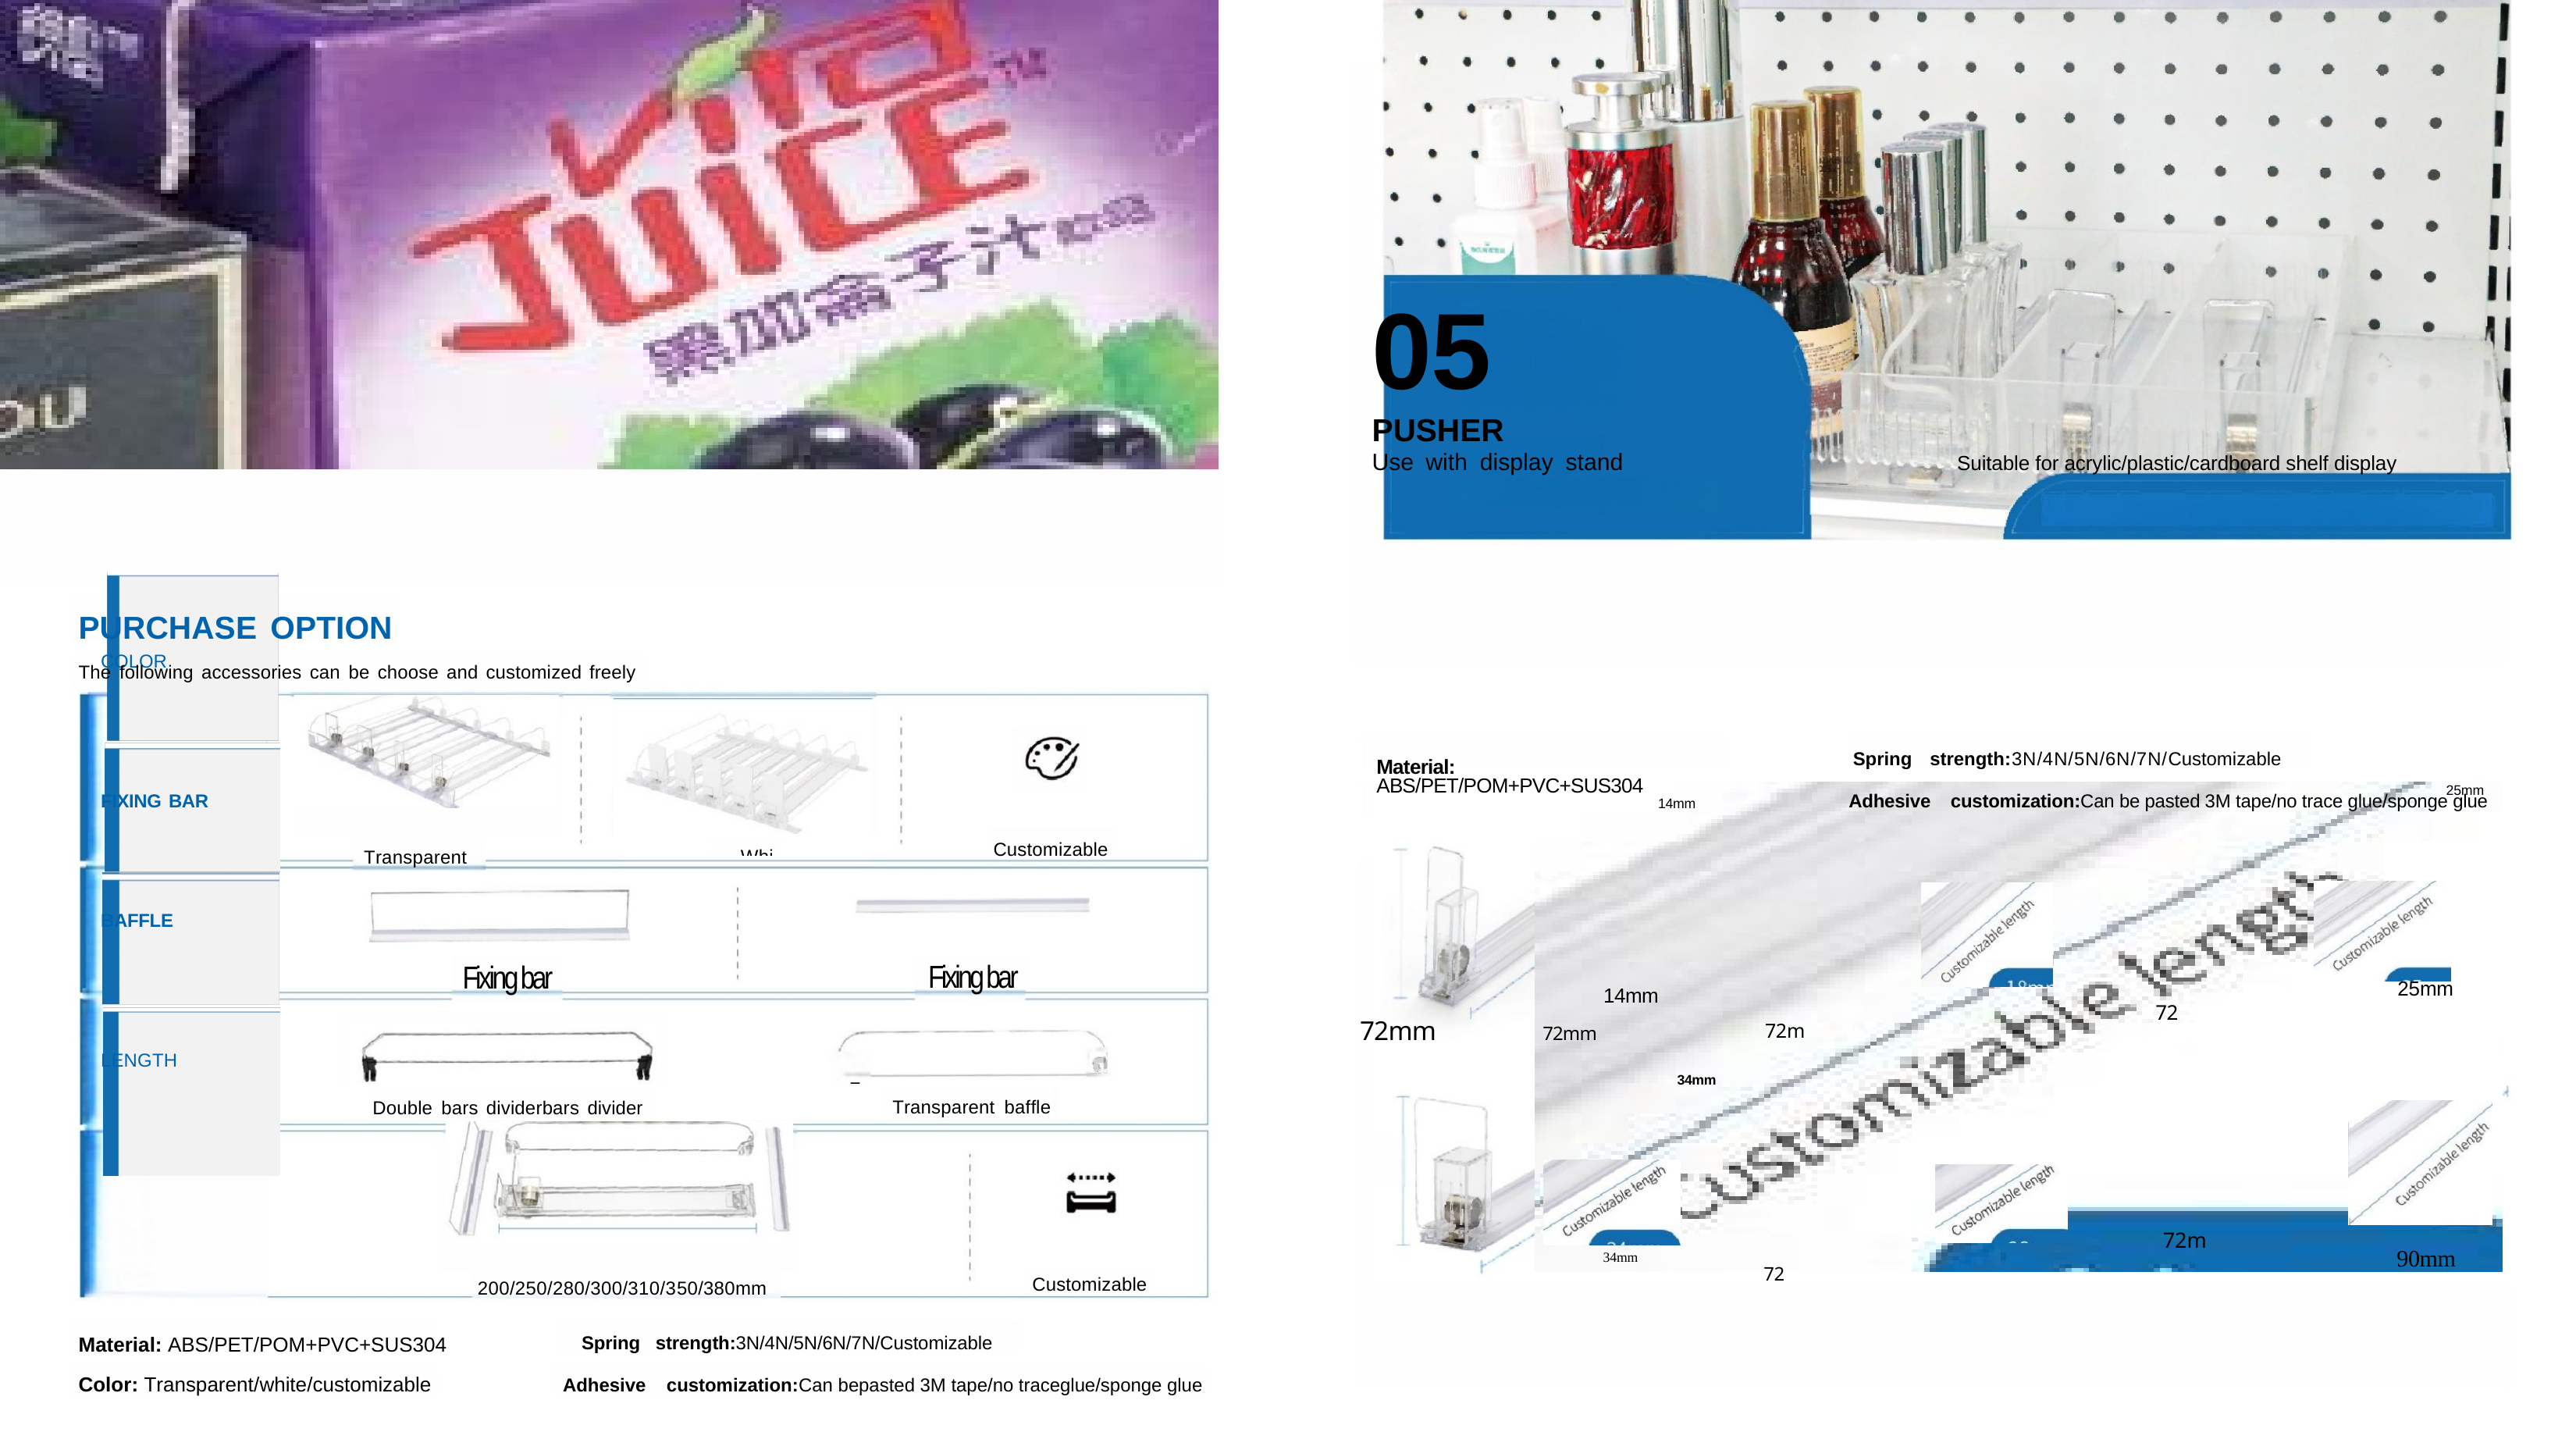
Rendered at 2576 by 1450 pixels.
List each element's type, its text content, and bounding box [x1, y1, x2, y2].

picture [0, 0, 2576, 1450]
text Adhesive customization:Can be pasted 3M tape/no trace glue/sponge glue [1848, 790, 2576, 817]
table_header [87, 696, 279, 1302]
table_header Transparent Fixing bar _ Double bars dividerbars divider 200/250/280/300/310/350/380mm [279, 696, 882, 1302]
table_header Customizable Fixing bar Transparent baffle Customizable [882, 696, 1147, 1302]
text Color: Transparent/white/customizable Adhesive customization:Can bepasted 3M tape/no traceglue/sponge glue [78, 1373, 1349, 1399]
text Material: ABS/PET/POM+PVC+SUS304 Spring strength:3N/4N/5N/6N/7N/Customizable [78, 1333, 1349, 1354]
text PURCHASE OPTION [78, 615, 1349, 646]
text Spring strength:3N/4N/5N/6N/7N/Customizable [1852, 751, 2576, 769]
text The following accessories can be choose and customized freely [78, 661, 1349, 688]
